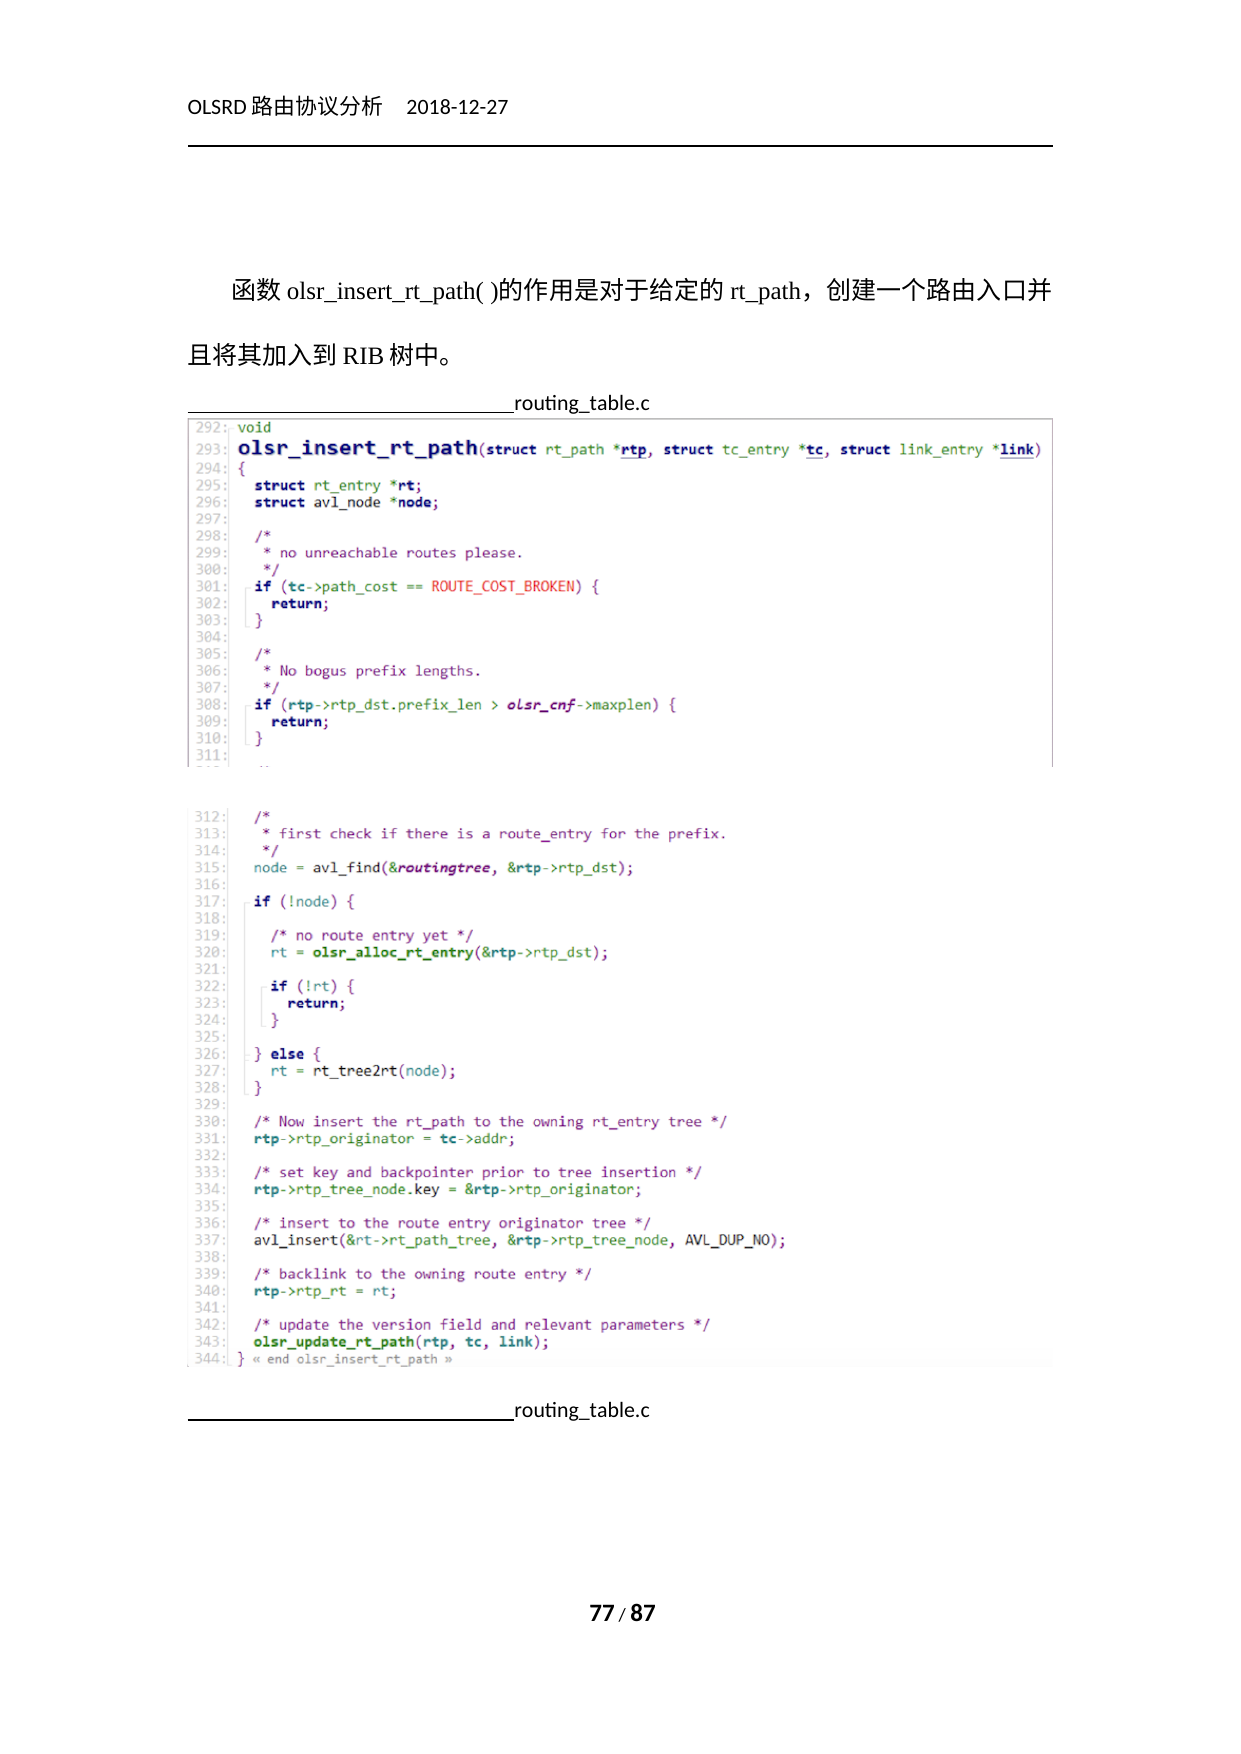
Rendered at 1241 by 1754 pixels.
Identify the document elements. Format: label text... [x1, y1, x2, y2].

text 函数olsr_insert_rt_path( )的作用是对于给定的rt_path，创建一个路由入口并且将其加入到RIB树中。 [187, 256, 1053, 386]
text routing_table.c [187, 386, 1053, 418]
text routing_table.c [187, 1393, 1053, 1426]
picture [187, 418, 1053, 767]
picture [187, 808, 1053, 1367]
